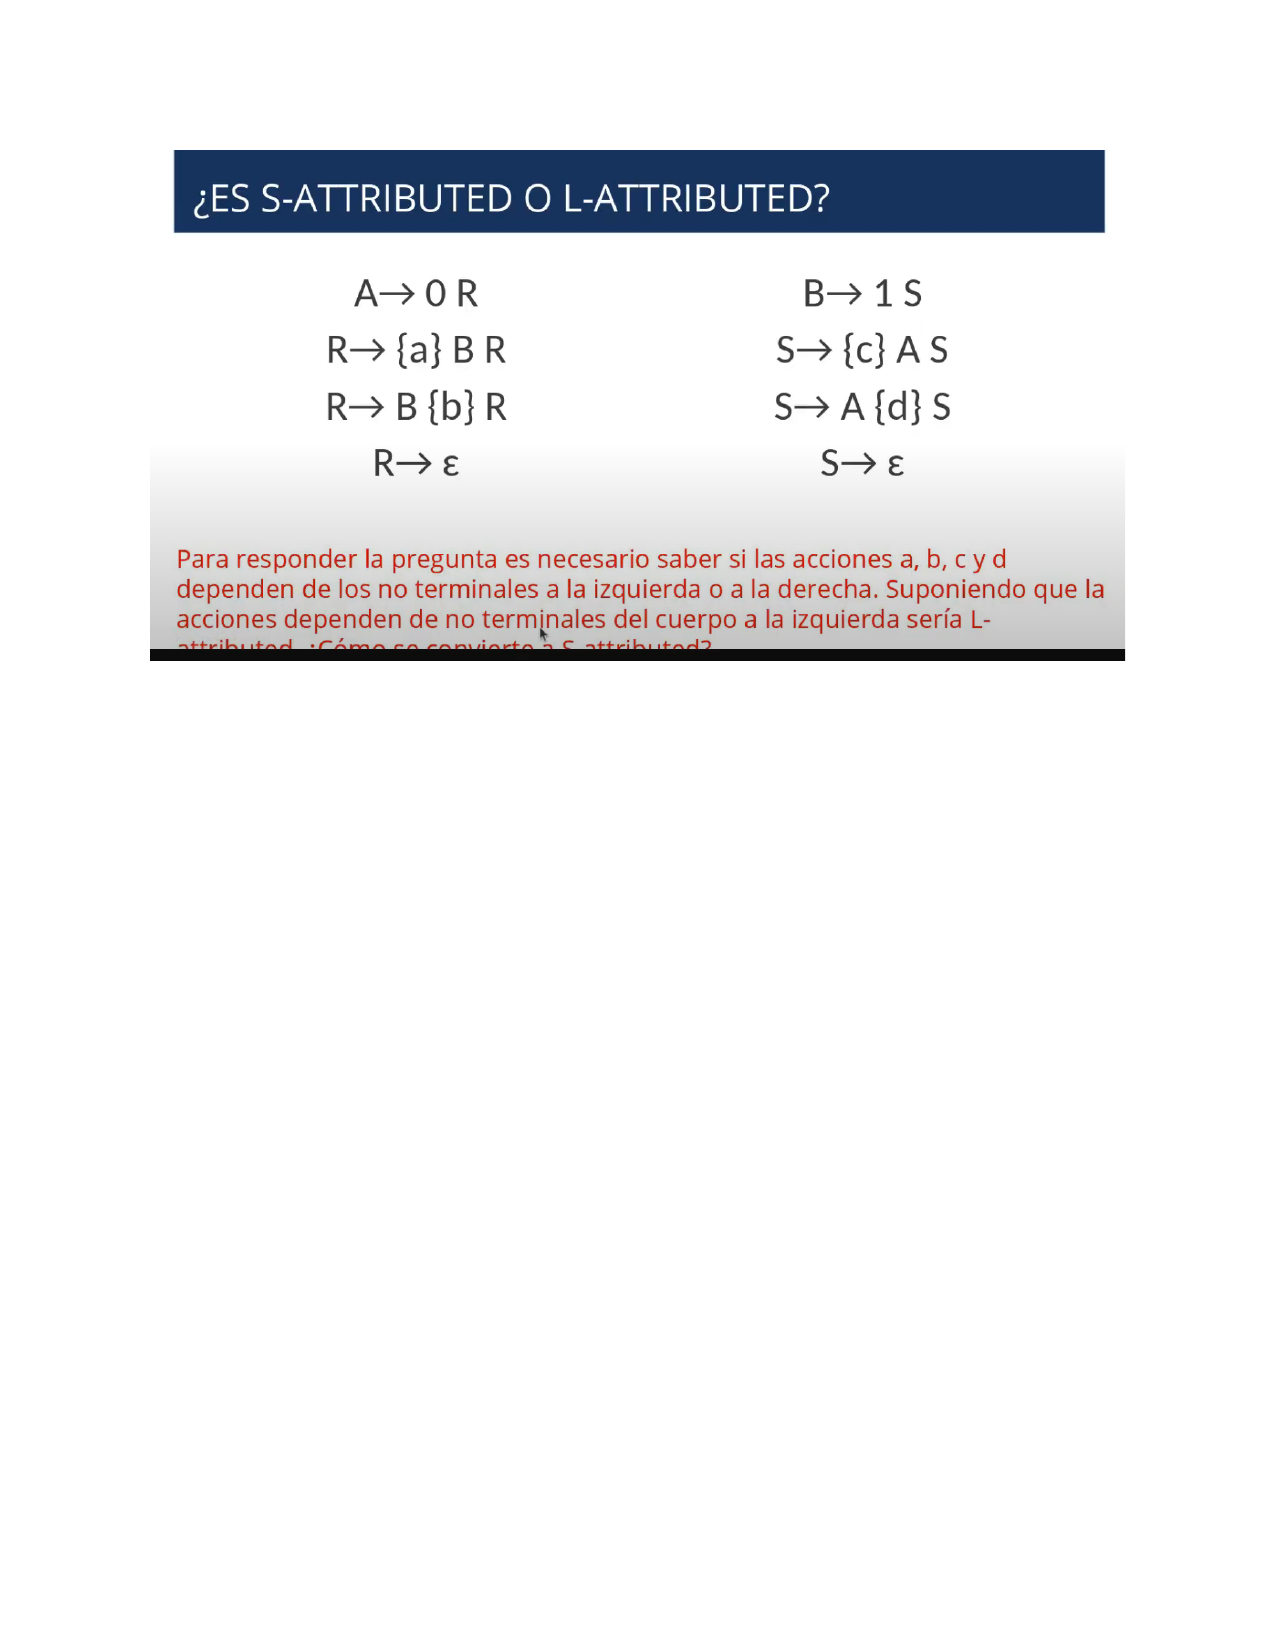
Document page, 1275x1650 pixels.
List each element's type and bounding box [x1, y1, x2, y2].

picture [150, 150, 1125, 661]
